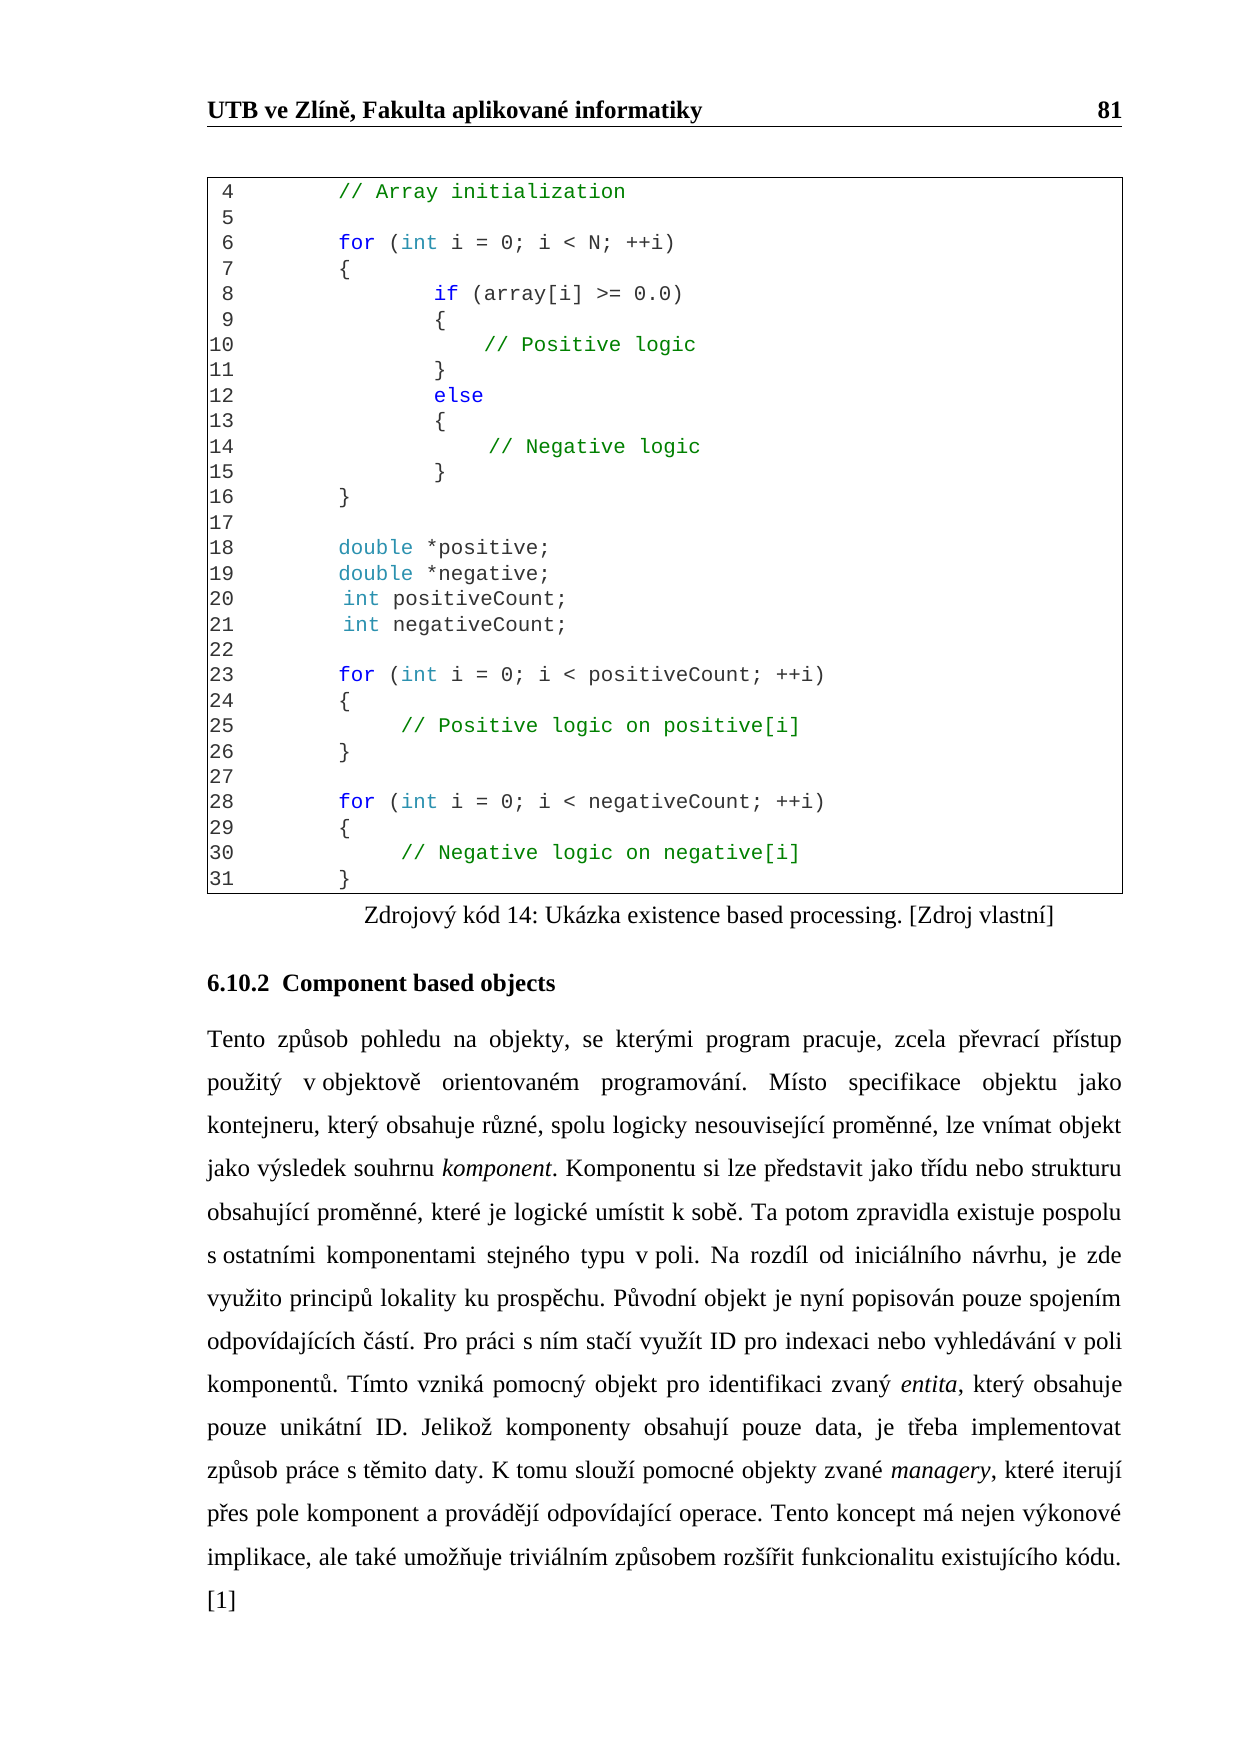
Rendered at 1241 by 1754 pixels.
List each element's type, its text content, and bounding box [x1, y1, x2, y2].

subtitle Component based objects [207, 968, 1122, 997]
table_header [241, 178, 1122, 893]
text Tento způsob pohledu na objekty, se kterými program pracuje, zcela převrací přístup použitý v objektově orientovaném programování. Místo specifikace objektu jako kontejneru, který obsahuje různé, spolu logicky nesouvisející proměnné, lze vnímat objekt jako výsledek souhrnu komponent. Komponentu si lze představit jako třídu nebo strukturu obsahující proměnné, které je logické umístit k sobě. Ta potom zpravidla existuje pospolu s ostatními komponentami stejného typu v poli. Na rozdíl od iniciálního návrhu, je zde využito principů lokality ku prospěchu. Původní objekt je nyní popisován pouze spojením odpovídajících částí. Pro práci s ním stačí využít ID pro indexaci nebo vyhledávání v poli komponentů. Tímto vzniká pomocný objekt pro identifikaci zvaný entita, který obsahuje pouze unikátní ID. Jelikož komponenty obsahují pouze data, je třeba implementovat způsob práce s těmito daty. K tomu slouží pomocné objekty zvané managery, které iterují přes pole komponent a provádějí odpovídající operace. Tento koncept má nejen výkonové implikace, ale také umožňuje triviálním způsobem rozšířit funkcionalitu existujícího kódu. [1] [207, 1024, 1122, 1613]
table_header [208, 178, 241, 893]
